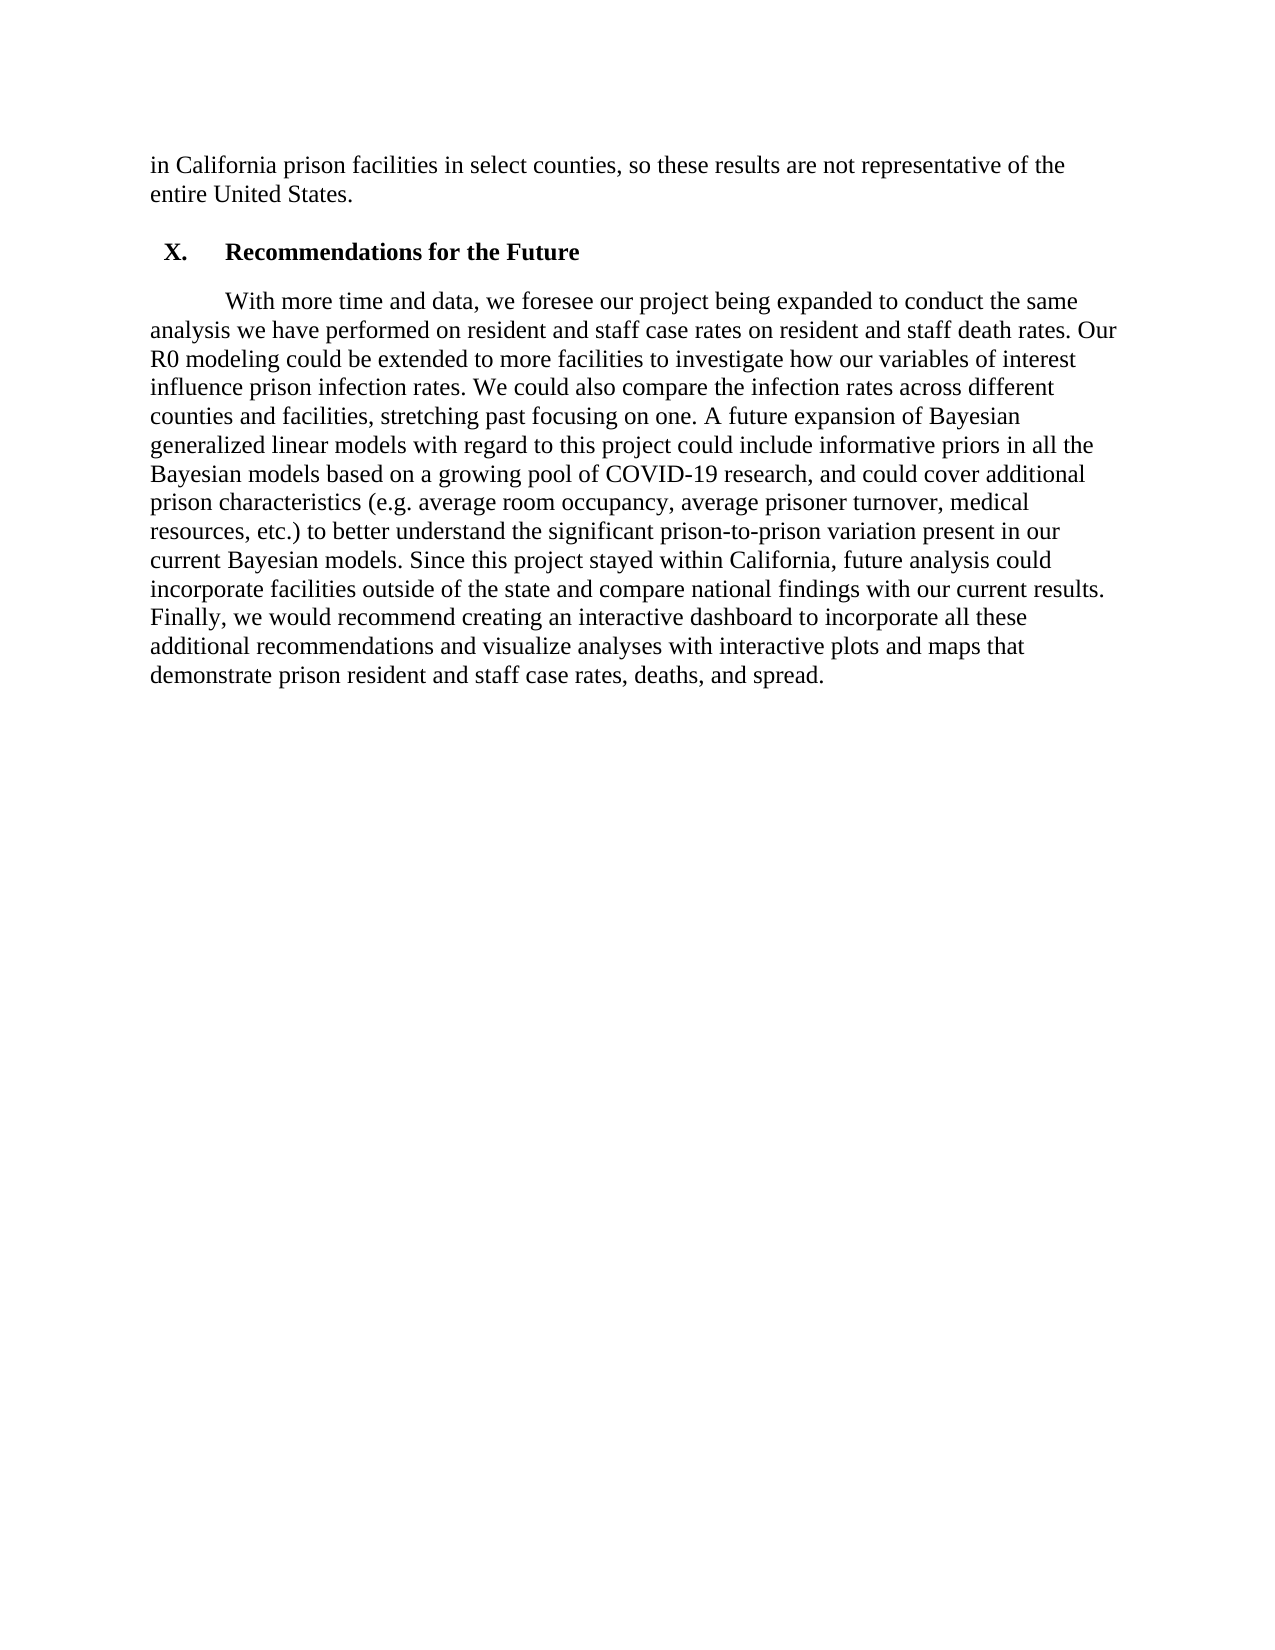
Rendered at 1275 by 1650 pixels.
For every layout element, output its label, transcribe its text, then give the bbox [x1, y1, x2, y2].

subtitle Recommendations for the Future [187, 237, 1125, 265]
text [150, 150, 1125, 207]
text With more time and data, we foresee our project being expanded to conduct the same analysis we have performed on resident and staff case rates on resident and staff death rates. Our R0 modeling could be extended to more facilities to investigate how our variables of interest influence prison infection rates. We could also compare the infection rates across different counties and facilities, stretching past focusing on one. A future expansion of Bayesian generalized linear models with regard to this project could include informative priors in all the Bayesian models based on a growing pool of COVID-19 research, and could cover additional prison characteristics (e.g. average room occupancy, average prisoner turnover, medical resources, etc.) to better understand the significant prison-to-prison variation present in our current Bayesian models. Since this project stayed within California, future analysis could incorporate facilities outside of the state and compare national findings with our current results. Finally, we would recommend creating an interactive dashboard to incorporate all these additional recommendations and visualize analyses with interactive plots and maps that demonstrate prison resident and staff case rates, deaths, and spread. [150, 286, 1125, 689]
